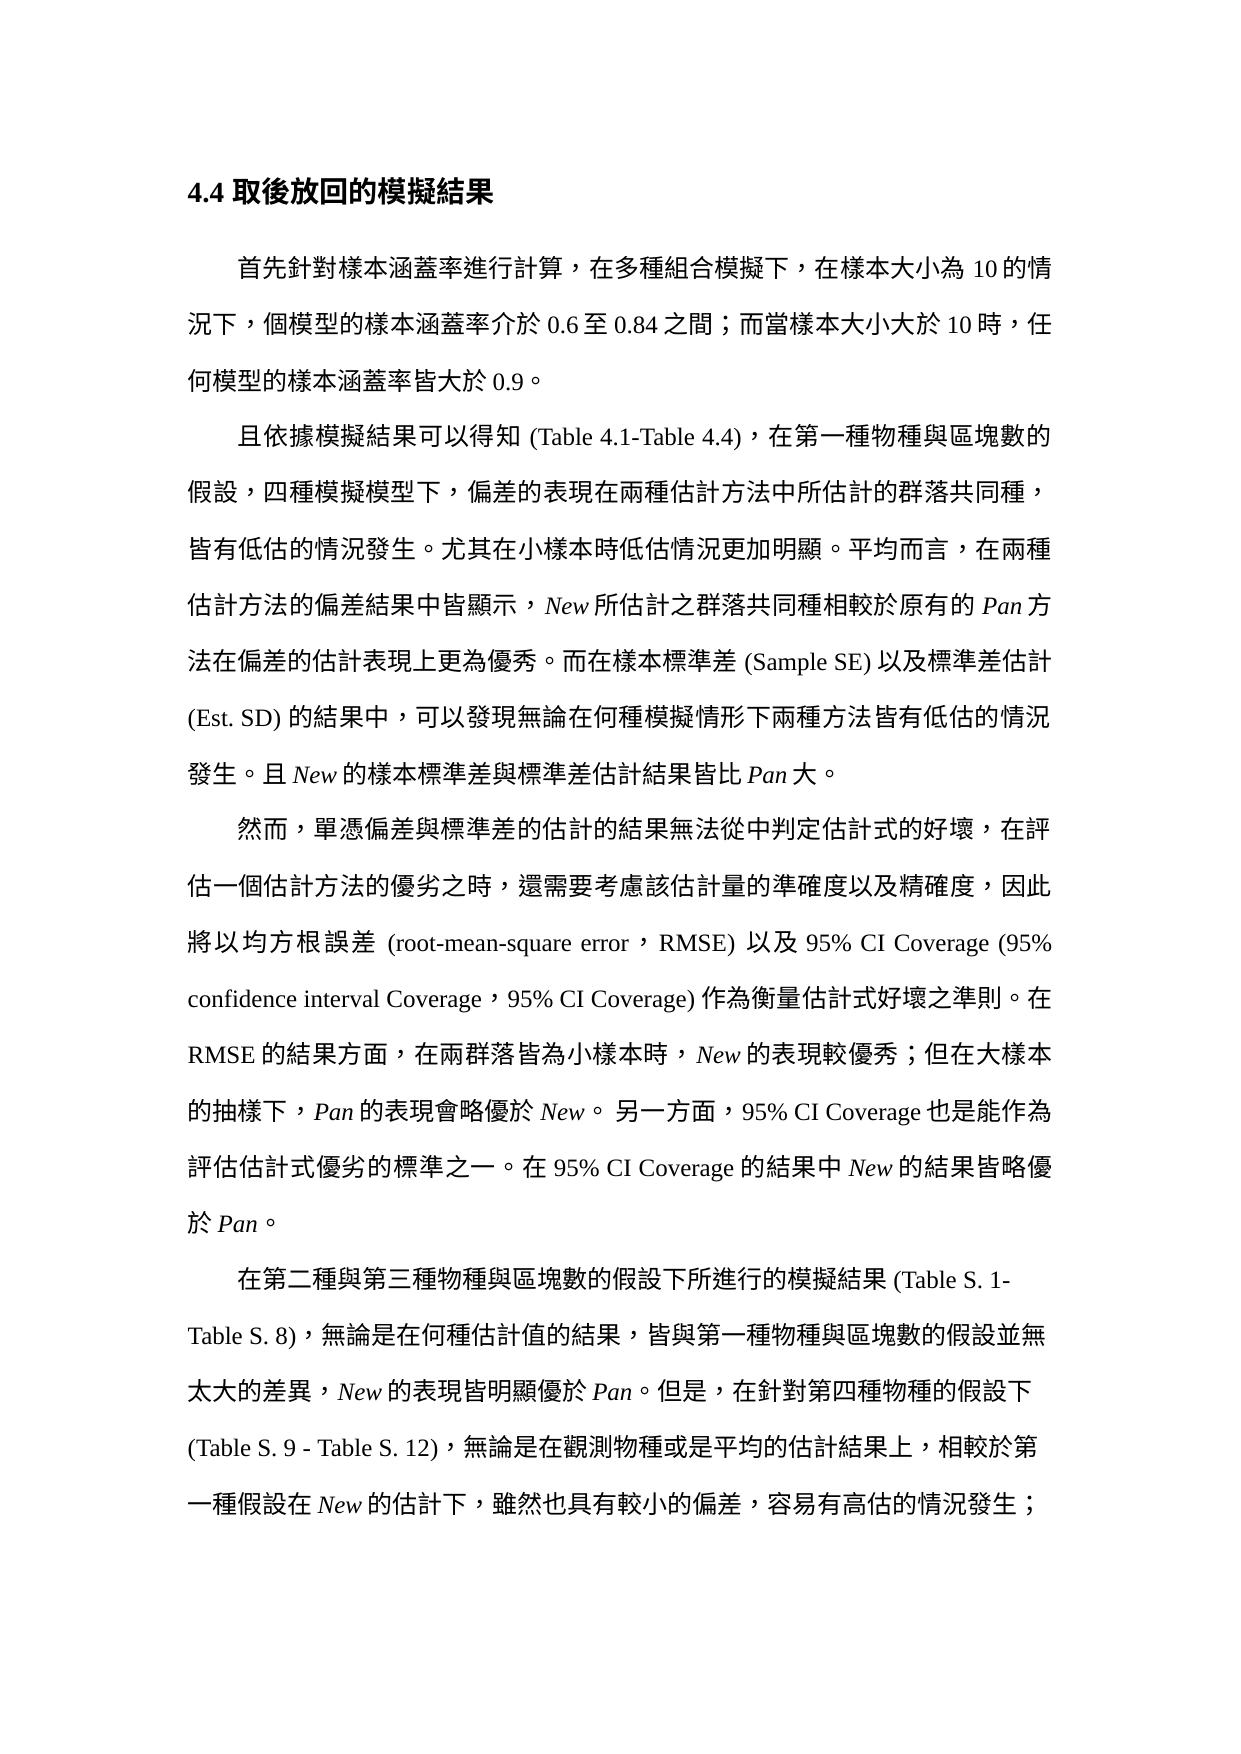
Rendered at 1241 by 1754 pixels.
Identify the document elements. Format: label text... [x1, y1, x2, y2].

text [187, 1258, 1053, 1521]
text 然而，單憑偏差與標準差的估計的結果無法從中判定估計式的好壞，在評估一個估計方法的優劣之時，還需要考慮該估計量的準確度以及精確度，因此將以均方根誤差 (root-mean-square error，RMSE) 以及95% CI Coverage (95% confidence interval Coverage，95% CI Coverage) 作為衡量估計式好壞之準則。在RMSE的結果方面，在兩群落皆為小樣本時，New的表現較優秀；但在大樣本的抽樣下，Pan的表現會略優於New。 另一方面，95% CI Coverage也是能作為評估估計式優劣的標準之一。在95% CI Coverage的結果中New的結果皆略優於Pan。 [187, 809, 1053, 1240]
text 且依據模擬結果可以得知 (Table 4.1-Table 4.4)，在第一種物種與區塊數的假設，四種模擬模型下，偏差的表現在兩種估計方法中所估計的群落共同種，皆有低估的情況發生。尤其在小樣本時低估情況更加明顯。平均而言，在兩種估計方法的偏差結果中皆顯示，New所估計之群落共同種相較於原有的Pan方法在偏差的估計表現上更為優秀。而在樣本標準差 (Sample SE) 以及標準差估計 (Est. SD) 的結果中，可以發現無論在何種模擬情形下兩種方法皆有低估的情況發生。且New的樣本標準差與標準差估計結果皆比Pan大。 [187, 416, 1053, 791]
subtitle 取後放回的模擬結果 [187, 152, 1053, 227]
text 首先針對樣本涵蓋率進行計算，在多種組合模擬下，在樣本大小為10的情況下，個模型的樣本涵蓋率介於0.6至0.84之間；而當樣本大小大於10時，任何模型的樣本涵蓋率皆大於0.9。 [187, 248, 1053, 398]
